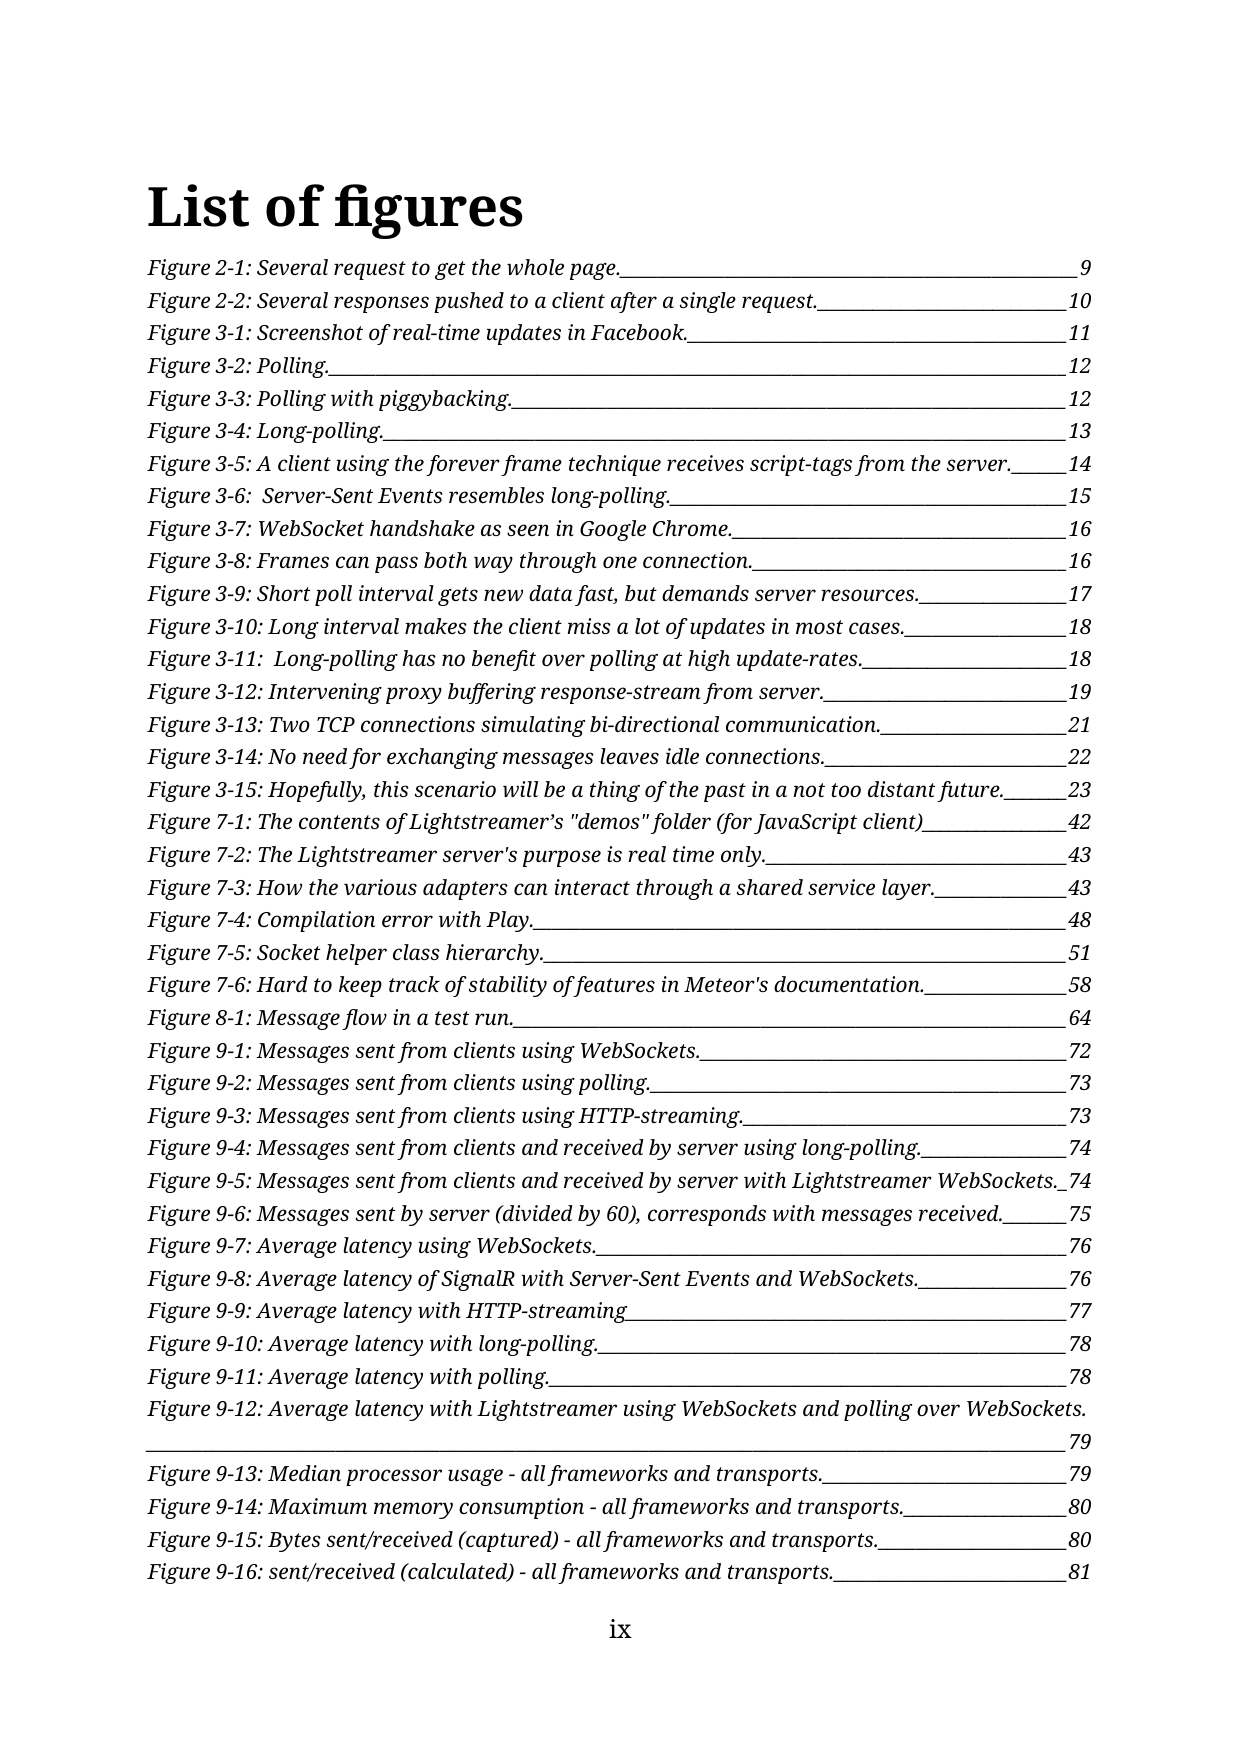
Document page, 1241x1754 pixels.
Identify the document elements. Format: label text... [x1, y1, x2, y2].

text Figure 3-4: Long-polling. 13 [148, 416, 1093, 445]
text Figure 8-1: Message flow in a test run. 64 [148, 1003, 1093, 1032]
text Figure 3-13: Two TCP connections simulating bi-directional communication. 21 [148, 710, 1093, 738]
text Figure 7-3: How the various adapters can interact through a shared service layer. 43 [148, 873, 1093, 901]
text Figure 9-10: Average latency with long-polling. 78 [148, 1329, 1093, 1358]
text Figure 3-11: Long-polling has no benefit over polling at high update-rates. 18 [148, 644, 1093, 673]
text Figure 9-6: Messages sent by server (divided by 60), corresponds with messages received. 75 [148, 1199, 1093, 1227]
text Figure 3-5: A client using the forever frame technique receives script-tags from the server. 14 [148, 449, 1093, 477]
text Figure 3-9: Short poll interval gets new data fast, but demands server resources. 17 [148, 579, 1093, 608]
text Figure 9-1: Messages sent from clients using WebSockets. 72 [148, 1036, 1093, 1064]
text Figure 2-2: Several responses pushed to a client after a single request. 10 [148, 286, 1093, 314]
text Figure 3-10: Long interval makes the client miss a lot of updates in most cases. 18 [148, 612, 1093, 640]
text Figure 9-3: Messages sent from clients using HTTP-streaming. 73 [148, 1101, 1093, 1129]
text Figure 3-6: Server-Sent Events resembles long-polling. 15 [148, 481, 1093, 510]
text Figure 3-15: Hopefully, this scenario will be a thing of the past in a not too distant future. 23 [148, 775, 1093, 803]
text Figure 3-7: WebSocket handshake as seen in Google Chrome. 16 [148, 514, 1093, 542]
text Figure 3-12: Intervening proxy buffering response-stream from server. 19 [148, 677, 1093, 706]
text Figure 7-6: Hard to keep track of stability of features in Meteor's documentation. 58 [148, 971, 1093, 999]
text Figure 9-9: Average latency with HTTP-streaming 77 [148, 1297, 1093, 1325]
text Figure 9-11: Average latency with polling. 78 [148, 1362, 1093, 1390]
text Figure 7-1: The contents of Lightstreamer’s "demos" folder (for JavaScript client) 42 [148, 807, 1093, 836]
text Figure 9-14: Maximum memory consumption - all frameworks and transports. 80 [148, 1492, 1093, 1521]
text Figure 9-12: Average latency with Lightstreamer using WebSockets and polling over WebSockets. 79 [148, 1394, 1093, 1455]
text Figure 3-2: Polling. 12 [148, 351, 1093, 379]
subtitle List of figures [148, 168, 1093, 242]
text Figure 3-3: Polling with piggybacking. 12 [148, 384, 1093, 412]
text Figure 9-15: Bytes sent/received (captured) - all frameworks and transports. 80 [148, 1525, 1093, 1553]
text Figure 3-8: Frames can pass both way through one connection. 16 [148, 547, 1093, 575]
text Figure 9-2: Messages sent from clients using polling. 73 [148, 1068, 1093, 1097]
text Figure 9-13: Median processor usage - all frameworks and transports. 79 [148, 1459, 1093, 1488]
text Figure 9-5: Messages sent from clients and received by server with Lightstreamer WebSockets. 74 [148, 1166, 1093, 1194]
text Figure 7-2: The Lightstreamer server's purpose is real time only. 43 [148, 840, 1093, 868]
text Figure 3-1: Screenshot of real-time updates in Facebook. 11 [148, 318, 1093, 347]
text Figure 9-8: Average latency of SignalR with Server-Sent Events and WebSockets. 76 [148, 1264, 1093, 1292]
text Figure 9-4: Messages sent from clients and received by server using long-polling. 74 [148, 1133, 1093, 1162]
text Figure 2-1: Several request to get the whole page. 9 [148, 253, 1093, 282]
text Figure 7-5: Socket helper class hierarchy. 51 [148, 938, 1093, 966]
text Figure 7-4: Compilation error with Play. 48 [148, 905, 1093, 934]
text Figure 3-14: No need for exchanging messages leaves idle connections. 22 [148, 742, 1093, 771]
text Figure 9-16: sent/received (calculated) - all frameworks and transports. 81 [148, 1557, 1093, 1586]
text Figure 9-7: Average latency using WebSockets. 76 [148, 1231, 1093, 1260]
